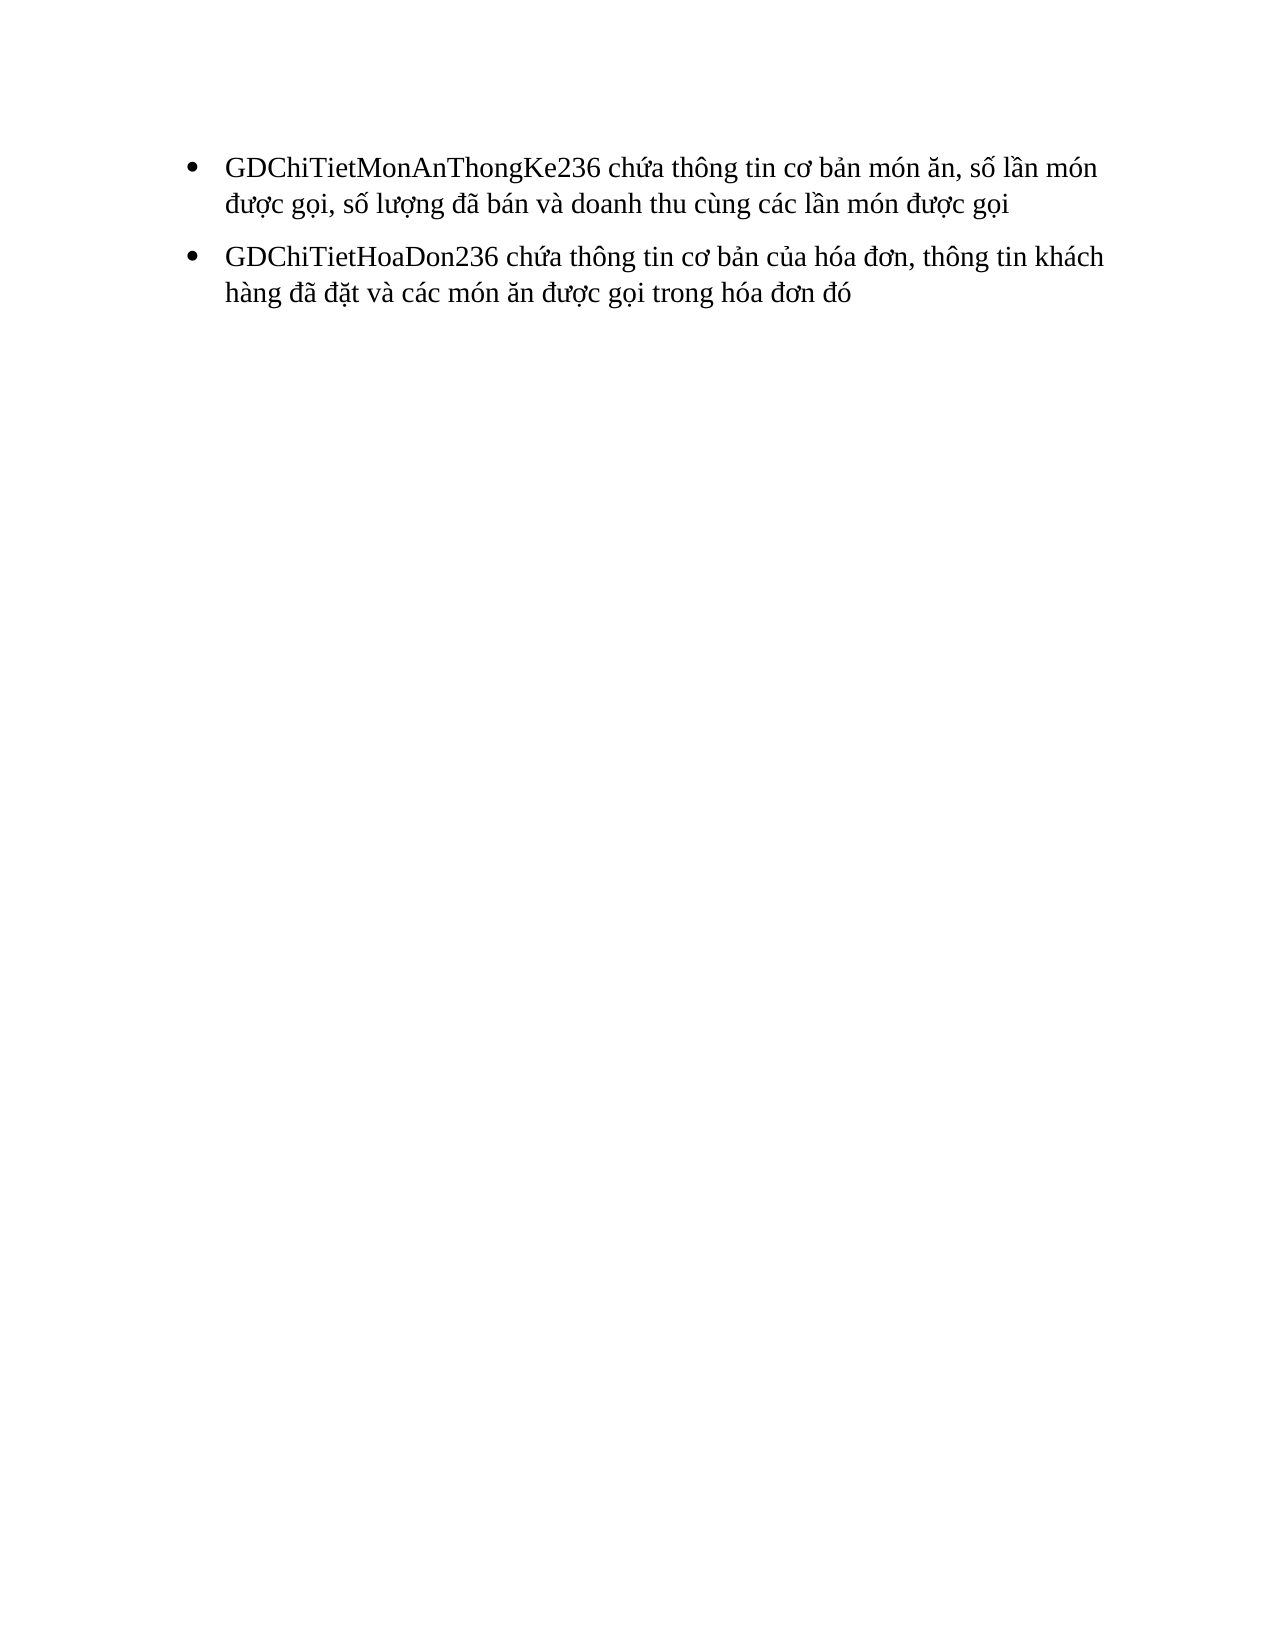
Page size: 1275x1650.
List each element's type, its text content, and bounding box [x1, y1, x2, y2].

list GDChiTietMonAnThongKe236 chứa thông tin cơ bản món ăn, số lần món được gọi, số lượng đã bán và doanh thu cùng các lần món được gọi [187, 150, 1125, 220]
list GDChiTietHoaDon236 chứa thông tin cơ bản của hóa đơn, thông tin khách hàng đã đặt và các món ăn được gọi trong hóa đơn đó [187, 239, 1125, 309]
